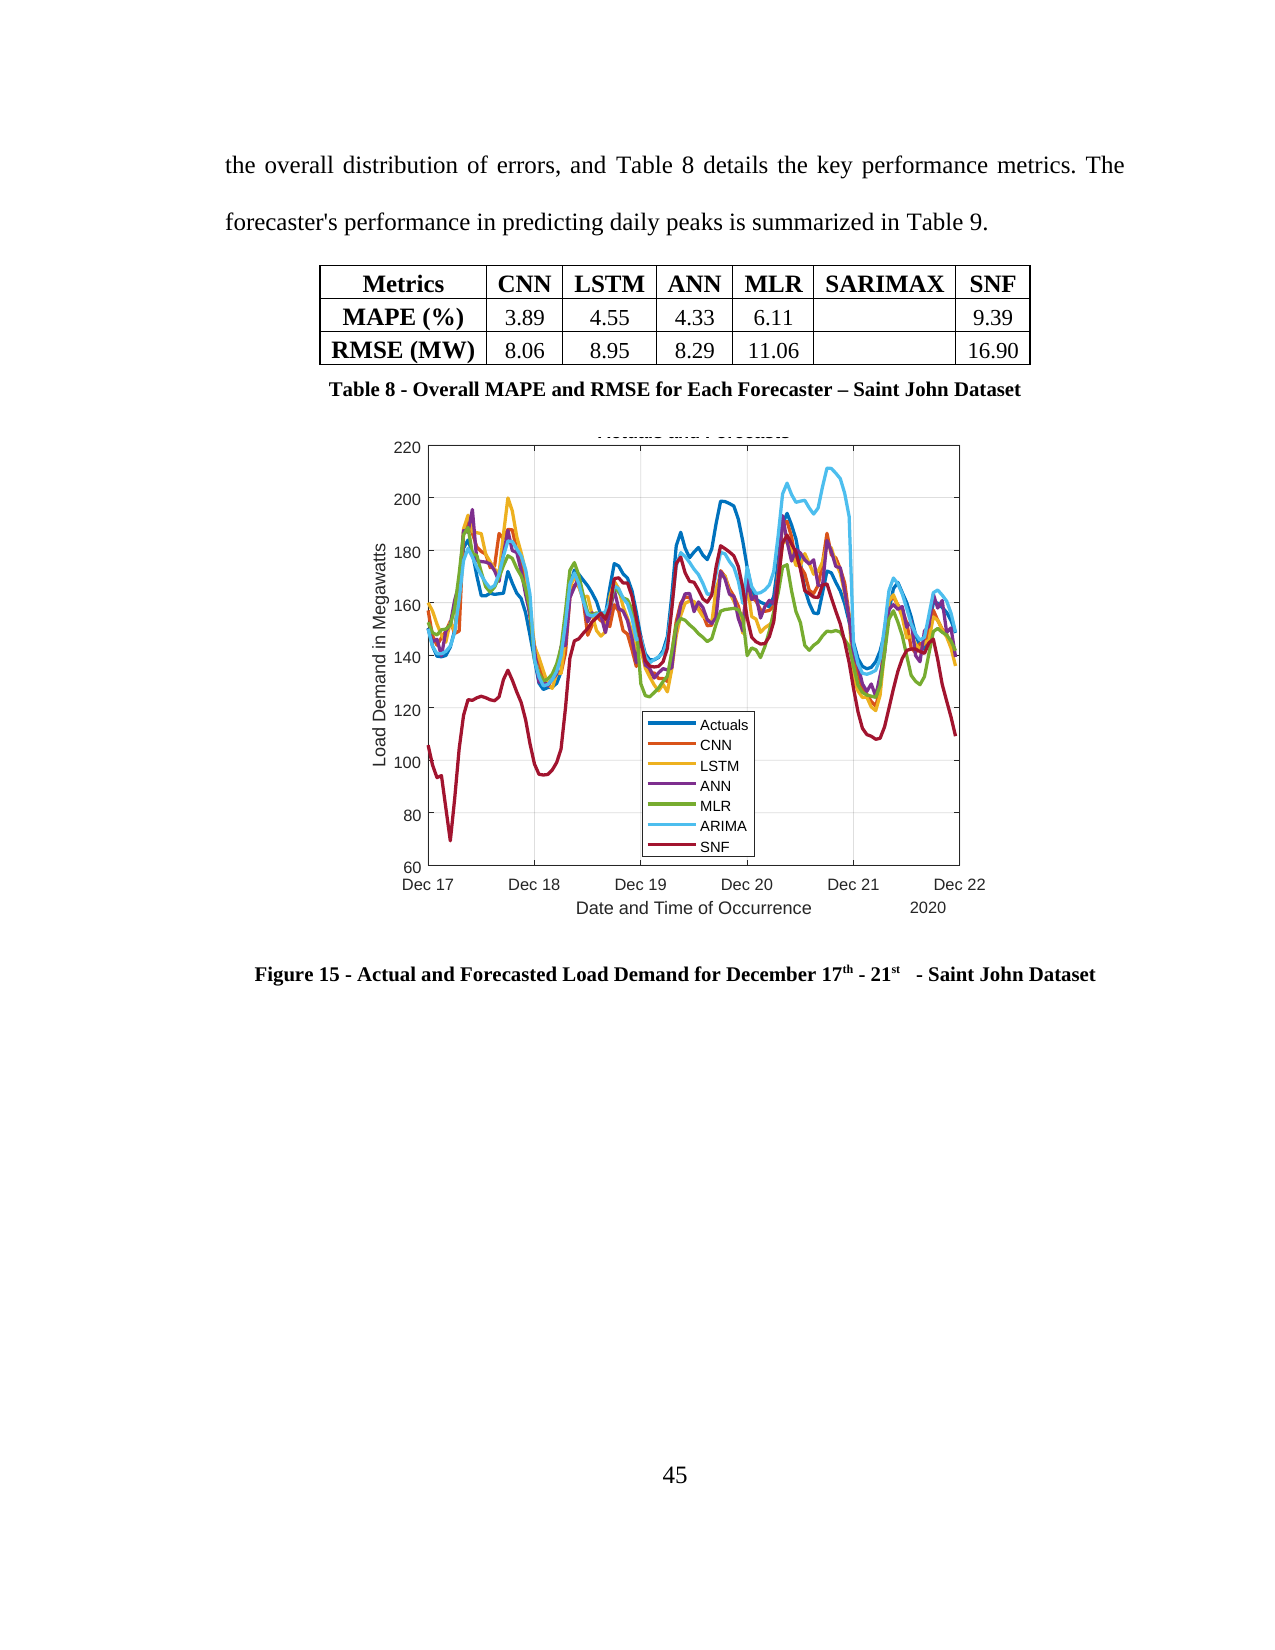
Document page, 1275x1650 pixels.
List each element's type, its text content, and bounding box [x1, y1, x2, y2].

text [225, 150, 1125, 236]
table_cell 4.55 [563, 299, 656, 331]
table_cell MAPE (%) [321, 299, 486, 331]
table_cell RMSE (MW) [321, 332, 486, 363]
text Figure 15 - Actual and Forecasted Load Demand for December 17th - 21st - Saint John Dataset [225, 962, 1125, 986]
text Table 8 - Overall MAPE and RMSE for Each Forecaster – Saint John Dataset [225, 377, 1125, 401]
table_header CNN [487, 266, 562, 298]
table_cell 8.95 [563, 332, 656, 363]
table_header MLR [733, 266, 813, 298]
table_header Metrics [321, 266, 486, 298]
table_cell 8.06 [487, 332, 562, 363]
table_cell 11.06 [733, 332, 813, 363]
table_cell 4.33 [657, 299, 732, 331]
table_cell 16.90 [956, 332, 1029, 363]
table_header ANN [657, 266, 732, 298]
table_cell 8.29 [657, 332, 732, 363]
table_cell 3.89 [487, 299, 562, 331]
table_cell [814, 299, 955, 331]
table_cell 6.11 [733, 299, 813, 331]
table_header SNF [956, 266, 1029, 298]
table_header SARIMAX [814, 266, 955, 298]
table_cell [814, 332, 955, 363]
table_cell 9.39 [956, 299, 1029, 331]
table_header LSTM [563, 266, 656, 298]
